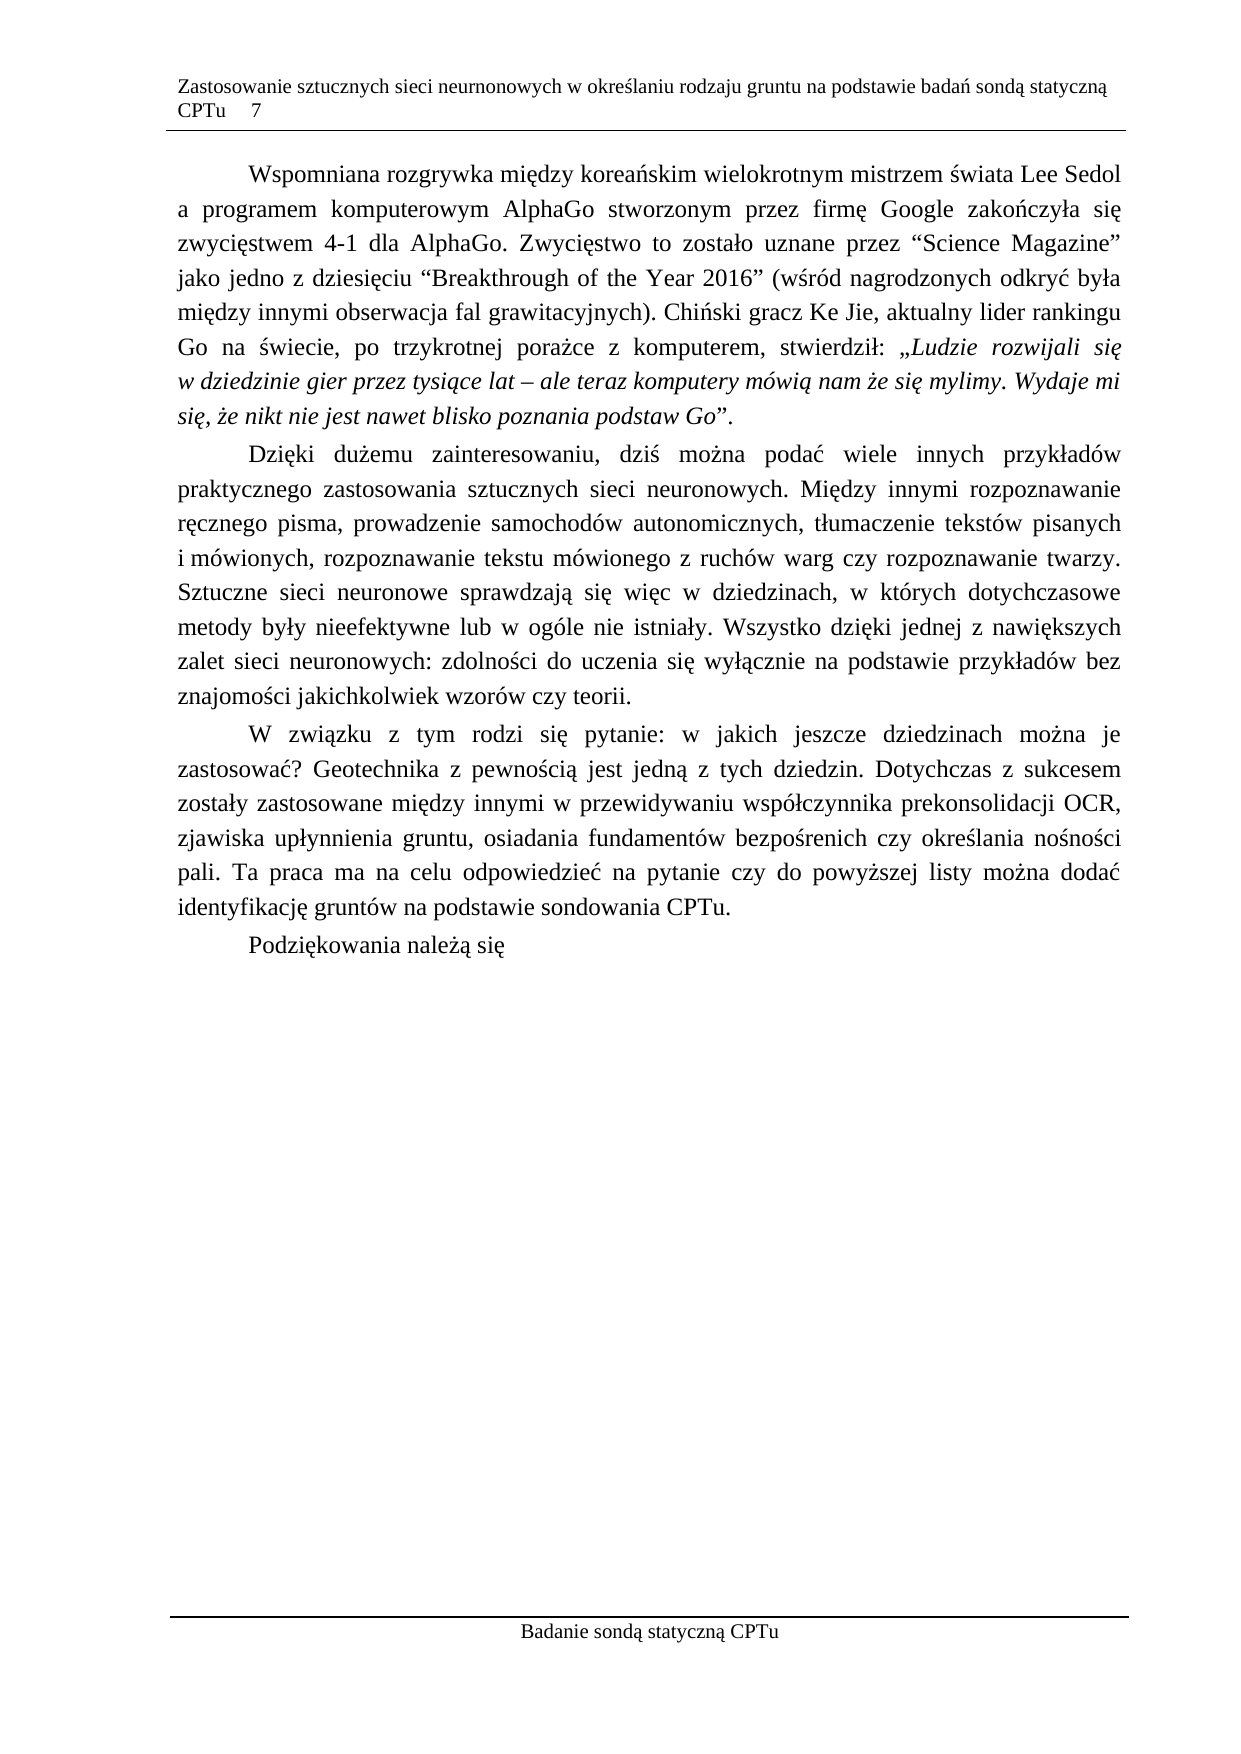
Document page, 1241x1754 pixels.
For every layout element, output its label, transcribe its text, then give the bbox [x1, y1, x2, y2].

text Dzięki dużemu zainteresowaniu, dziś można podać wiele innych przykładów praktycznego zastosowania sztucznych sieci neuronowych. Między innymi rozpoznawanie ręcznego pisma, prowadzenie samochodów autonomicznych, tłumaczenie tekstów pisanych i mówionych, rozpoznawanie tekstu mówionego z ruchów warg czy rozpoznawanie twarzy. Sztuczne sieci neuronowe sprawdzają się więc w dziedzinach, w których dotychczasowe metody były nieefektywne lub w ogóle nie istniały. Wszystko dzięki jednej z nawiększych zalet sieci neuronowych: zdolności do uczenia się wyłącznie na podstawie przykładów bez znajomości jakichkolwiek wzorów czy teorii. [177, 439, 1122, 710]
text Wspomniana rozgrywka między koreańskim wielokrotnym mistrzem świata Lee Sedol a programem komputerowym AlphaGo stworzonym przez firmę Google zakończyła się zwycięstwem 4-1 dla AlphaGo. Zwycięstwo to zostało uznane przez “Science Magazine” jako jedno z dziesięciu “Breakthrough of the Year 2016” (wśród nagrodzonych odkryć była między innymi obserwacja fal grawitacyjnych). Chiński gracz Ke Jie, aktualny lider rankingu Go na świecie, po trzykrotnej porażce z komputerem, stwierdził: „Ludzie rozwijali się w dziedzinie gier przez tysiące lat – ale teraz komputery mówią nam że się mylimy. Wydaje mi się, że nikt nie jest nawet blisko poznania podstaw Go”. [177, 159, 1122, 430]
text Podziękowania należą się [177, 931, 1122, 959]
text W związku z tym rodzi się pytanie: w jakich jeszcze dziedzinach można je zastosować? Geotechnika z pewnością jest jedną z tych dziedzin. Dotychczas z sukcesem zostały zastosowane między innymi w przewidywaniu współczynnika prekonsolidacji OCR, zjawiska upłynnienia gruntu, osiadania fundamentów bezpośrenich czy określania nośności pali. Ta praca ma na celu odpowiedzieć na pytanie czy do powyższej listy można dodać identyfikację gruntów na podstawie sondowania CPTu. [177, 719, 1122, 921]
